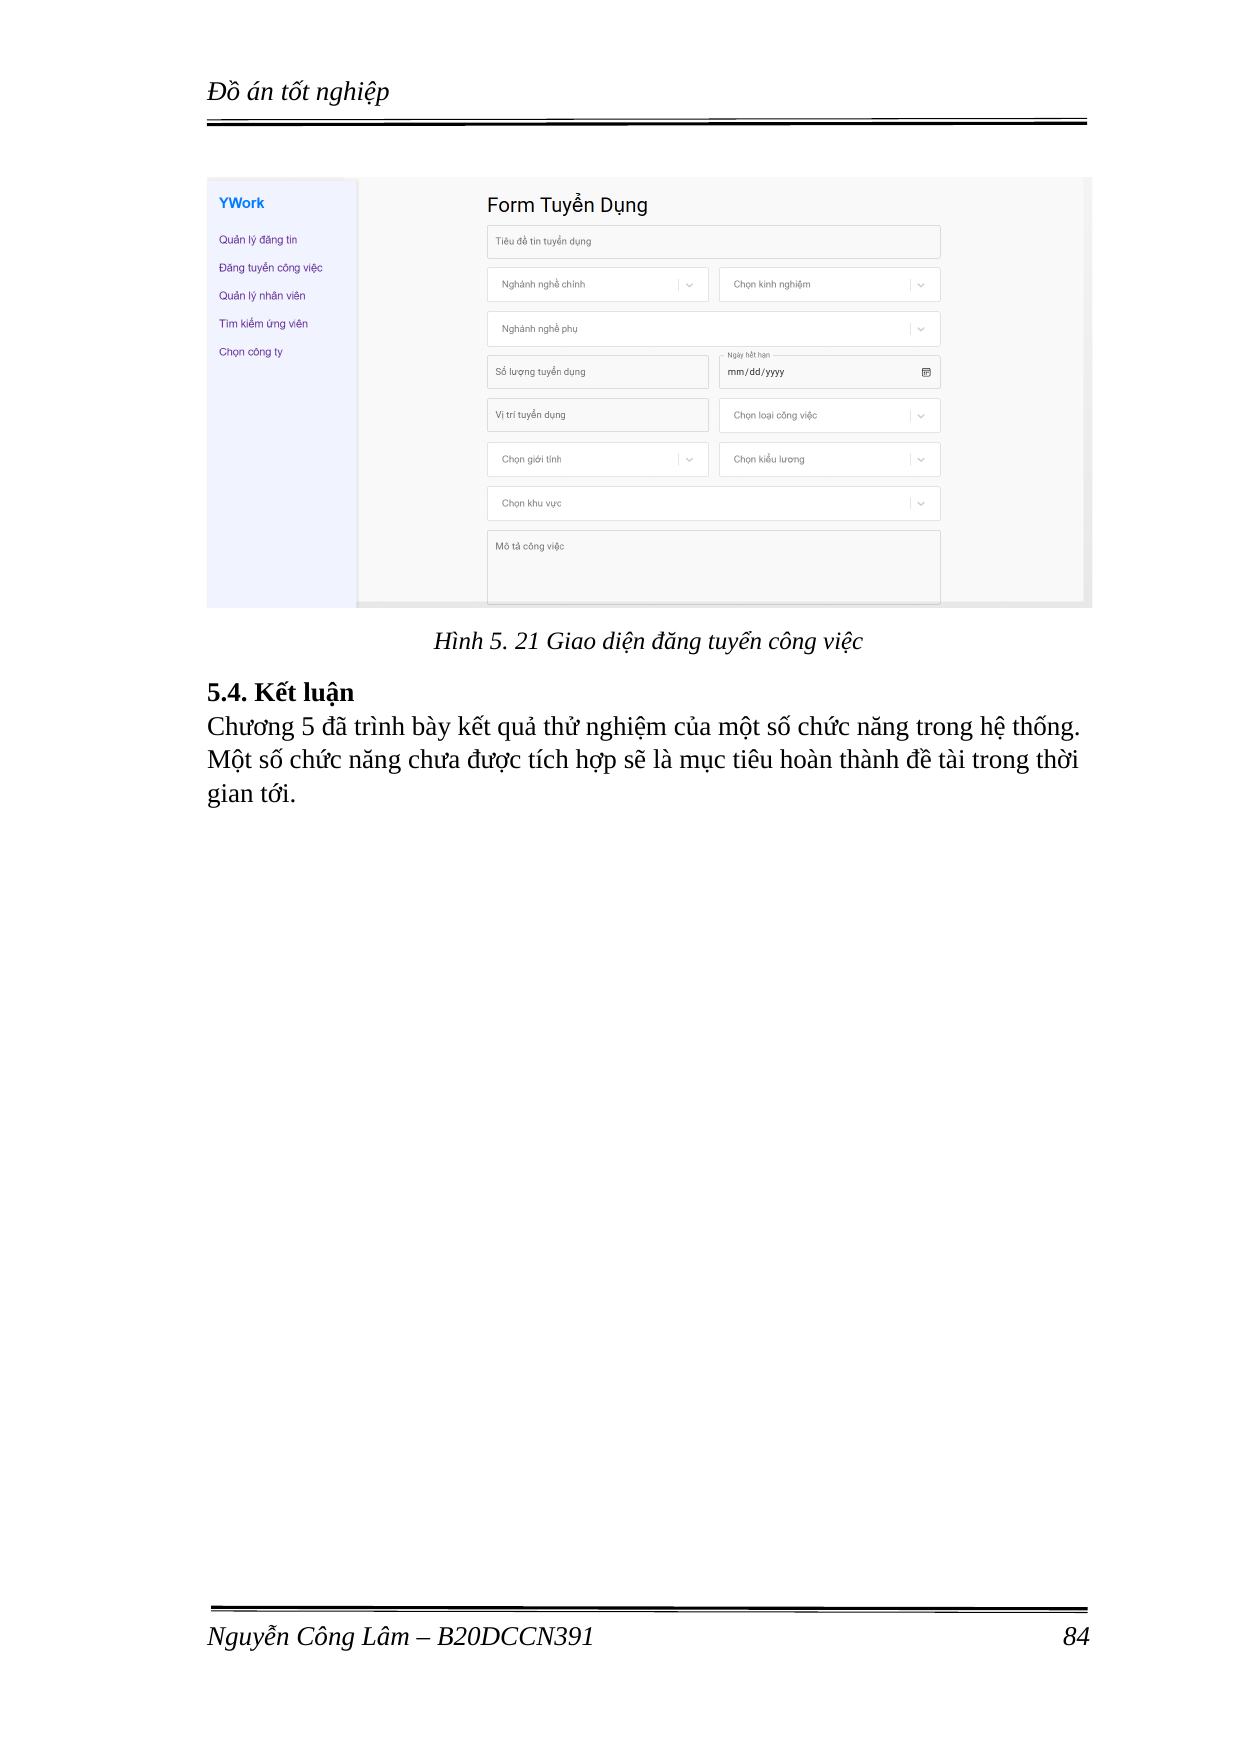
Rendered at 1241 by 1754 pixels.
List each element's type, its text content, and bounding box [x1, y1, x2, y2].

picture [206, 177, 1093, 608]
text Chương 5 đã trình bày kết quả thử nghiệm của một số chức năng trong hệ thống. Một số chức năng chưa được tích hợp sẽ là mục tiêu hoàn thành đề tài trong thời gian tới. [207, 709, 1092, 808]
text Hình 5. Giao diện đăng tuyển công việc [207, 626, 1092, 655]
subtitle 5.4. Kết luận [207, 676, 1092, 707]
